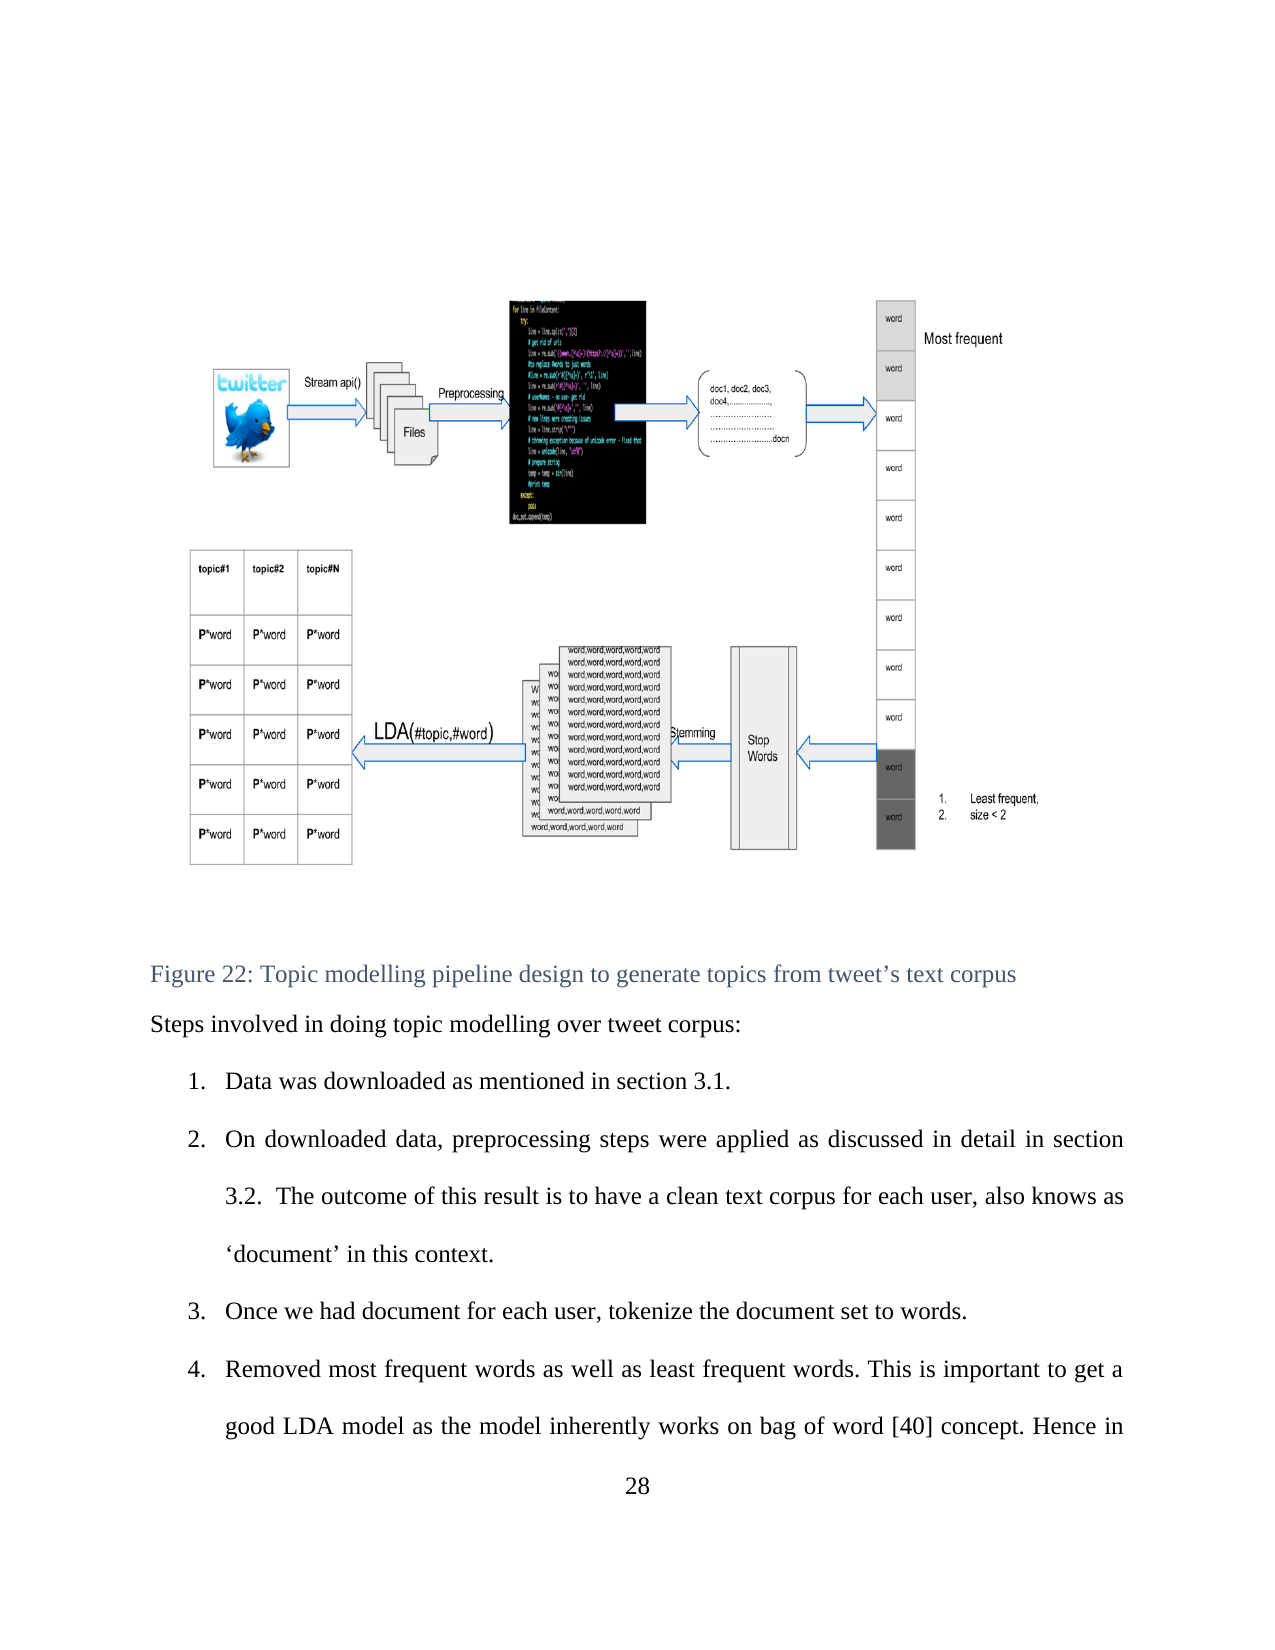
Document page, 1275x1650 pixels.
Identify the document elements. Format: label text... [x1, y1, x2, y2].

text Figure 22: Topic modelling pipeline design to generate topics from tweet’s text corpus [150, 959, 1125, 988]
list Data was downloaded as mentioned in section 3.1. [187, 1066, 1125, 1095]
text Steps involved in doing topic modelling over tweet corpus: [150, 1009, 1125, 1037]
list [187, 1354, 1125, 1440]
picture [150, 265, 1050, 931]
list Once we had document for each user, tokenize the document set to words. [187, 1296, 1125, 1325]
list On downloaded data, preprocessing steps were applied as discussed in detail in section 3.2. The outcome of this result is to have a clean text corpus for each user, also knows as ‘document’ in this context. [187, 1124, 1125, 1267]
